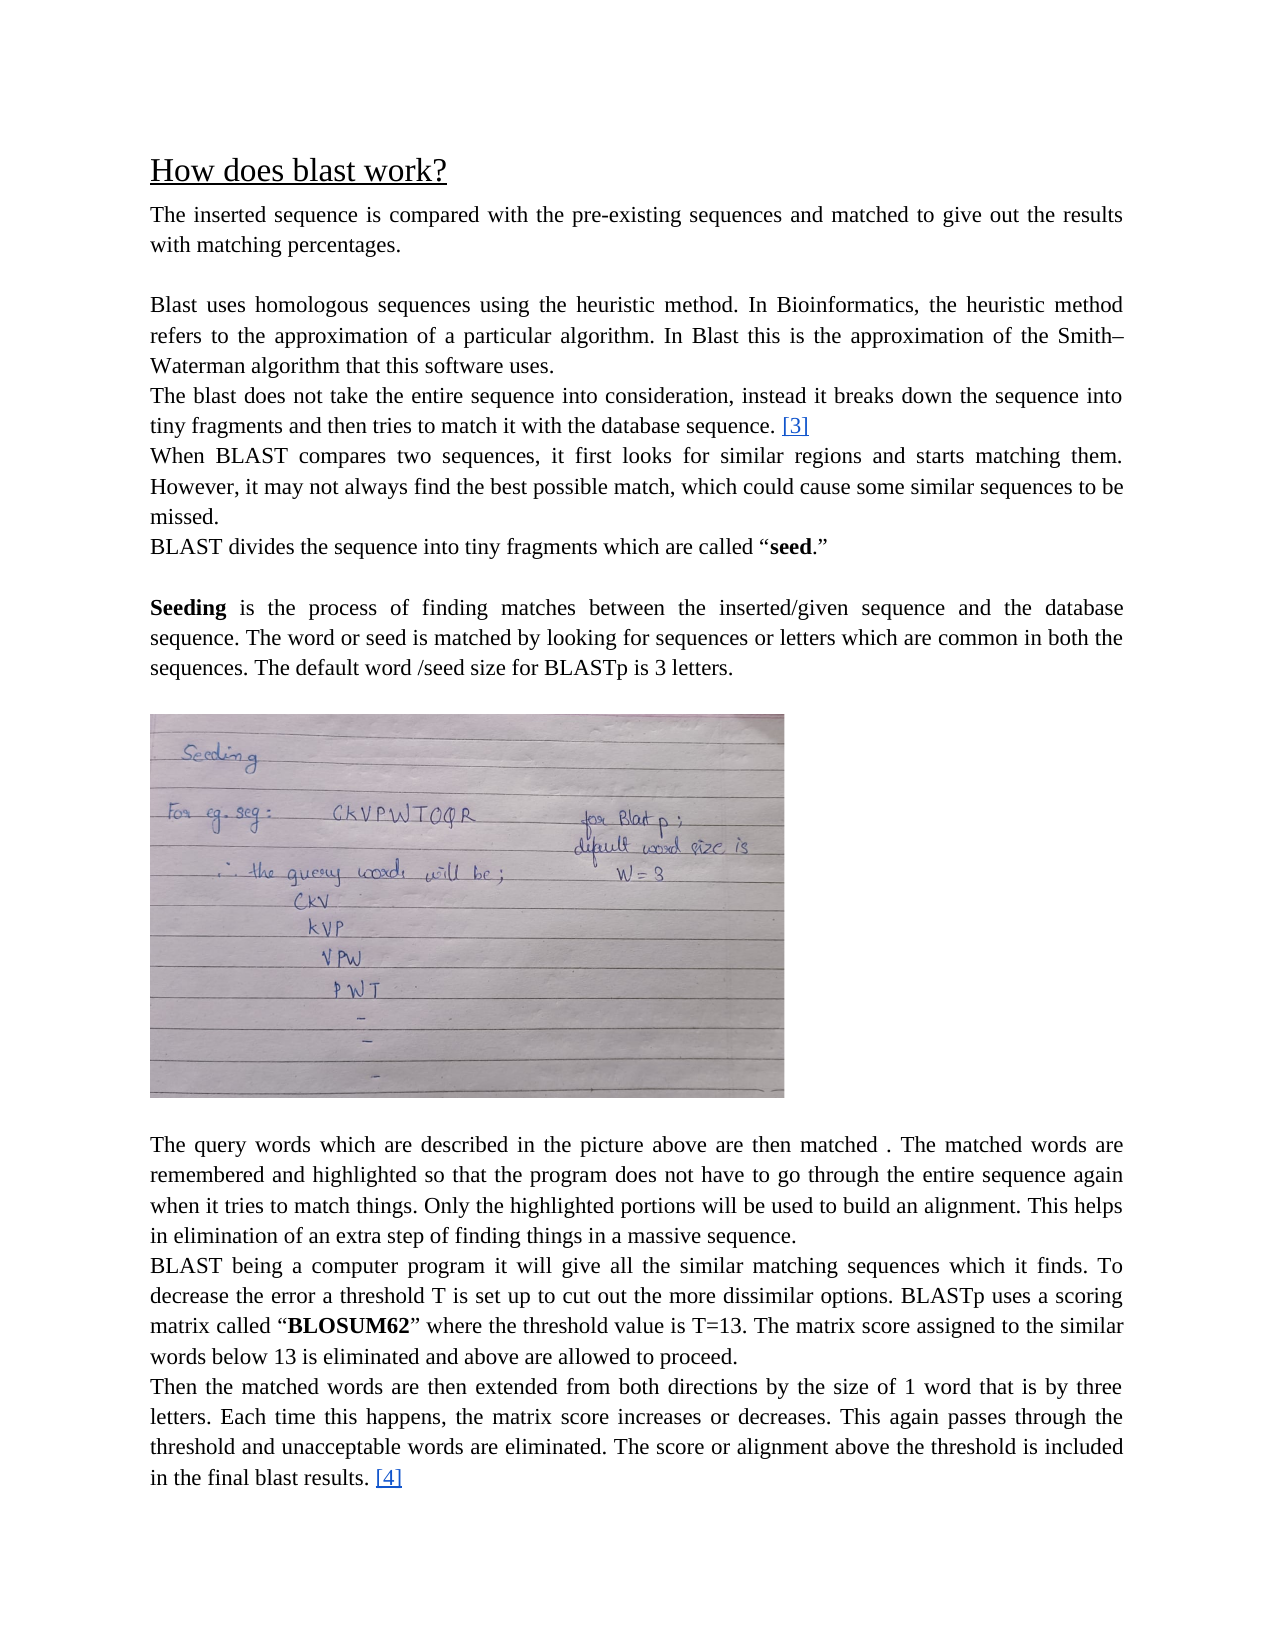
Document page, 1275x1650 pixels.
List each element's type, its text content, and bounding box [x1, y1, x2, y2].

text Blast uses homologous sequences using the heuristic method. In Bioinformatics, the heuristic method refers to the approximation of a particular algorithm. In Blast this is the approximation of the Smith–Waterman algorithm that this software uses. [150, 291, 1125, 378]
subtitle How does blast work? [150, 150, 1125, 188]
text The inserted sequence is compared with the pre-existing sequences and matched to give out the results with matching percentages. [150, 201, 1125, 257]
picture [150, 714, 785, 1098]
text The blast does not take the entire sequence into consideration, instead it breaks down the sequence into tiny fragments and then tries to match it with the database sequence. [3] [150, 382, 1125, 439]
text The query words which are described in the picture above are then matched . The matched words are remembered and highlighted so that the program does not have to go through the entire sequence again when it tries to match things. Only the highlighted portions will be used to build an alignment. This helps in elimination of an extra step of finding things in a massive sequence. [150, 1131, 1125, 1248]
text Then the matched words are then extended from both directions by the size of 1 word that is by three letters. Each time this happens, the matrix score increases or decreases. This again passes through the threshold and unacceptable words are eliminated. The score or alignment above the threshold is included in the final blast results. [4] [150, 1373, 1125, 1490]
text BLAST being a computer program it will give all the similar matching sequences which it finds. To decrease the error a threshold T is set up to cut out the more dissimilar options. BLASTp uses a scoring matrix called “BLOSUM62” where the threshold value is T=13. The matrix score assigned to the similar words below 13 is eliminated and above are allowed to proceed. [150, 1252, 1125, 1369]
text BLAST divides the sequence into tiny fragments which are called “seed.” [150, 533, 1125, 559]
text Seeding is the process of finding matches between the inserted/given sequence and the database sequence. The word or seed is matched by looking for sequences or letters which are common in both the sequences. The default word /seed size for BLASTp is 3 letters. [150, 593, 1125, 680]
text When BLAST compares two sequences, it first looks for similar regions and starts matching them. However, it may not always find the best possible match, which could cause some similar sequences to be missed. [150, 442, 1125, 529]
